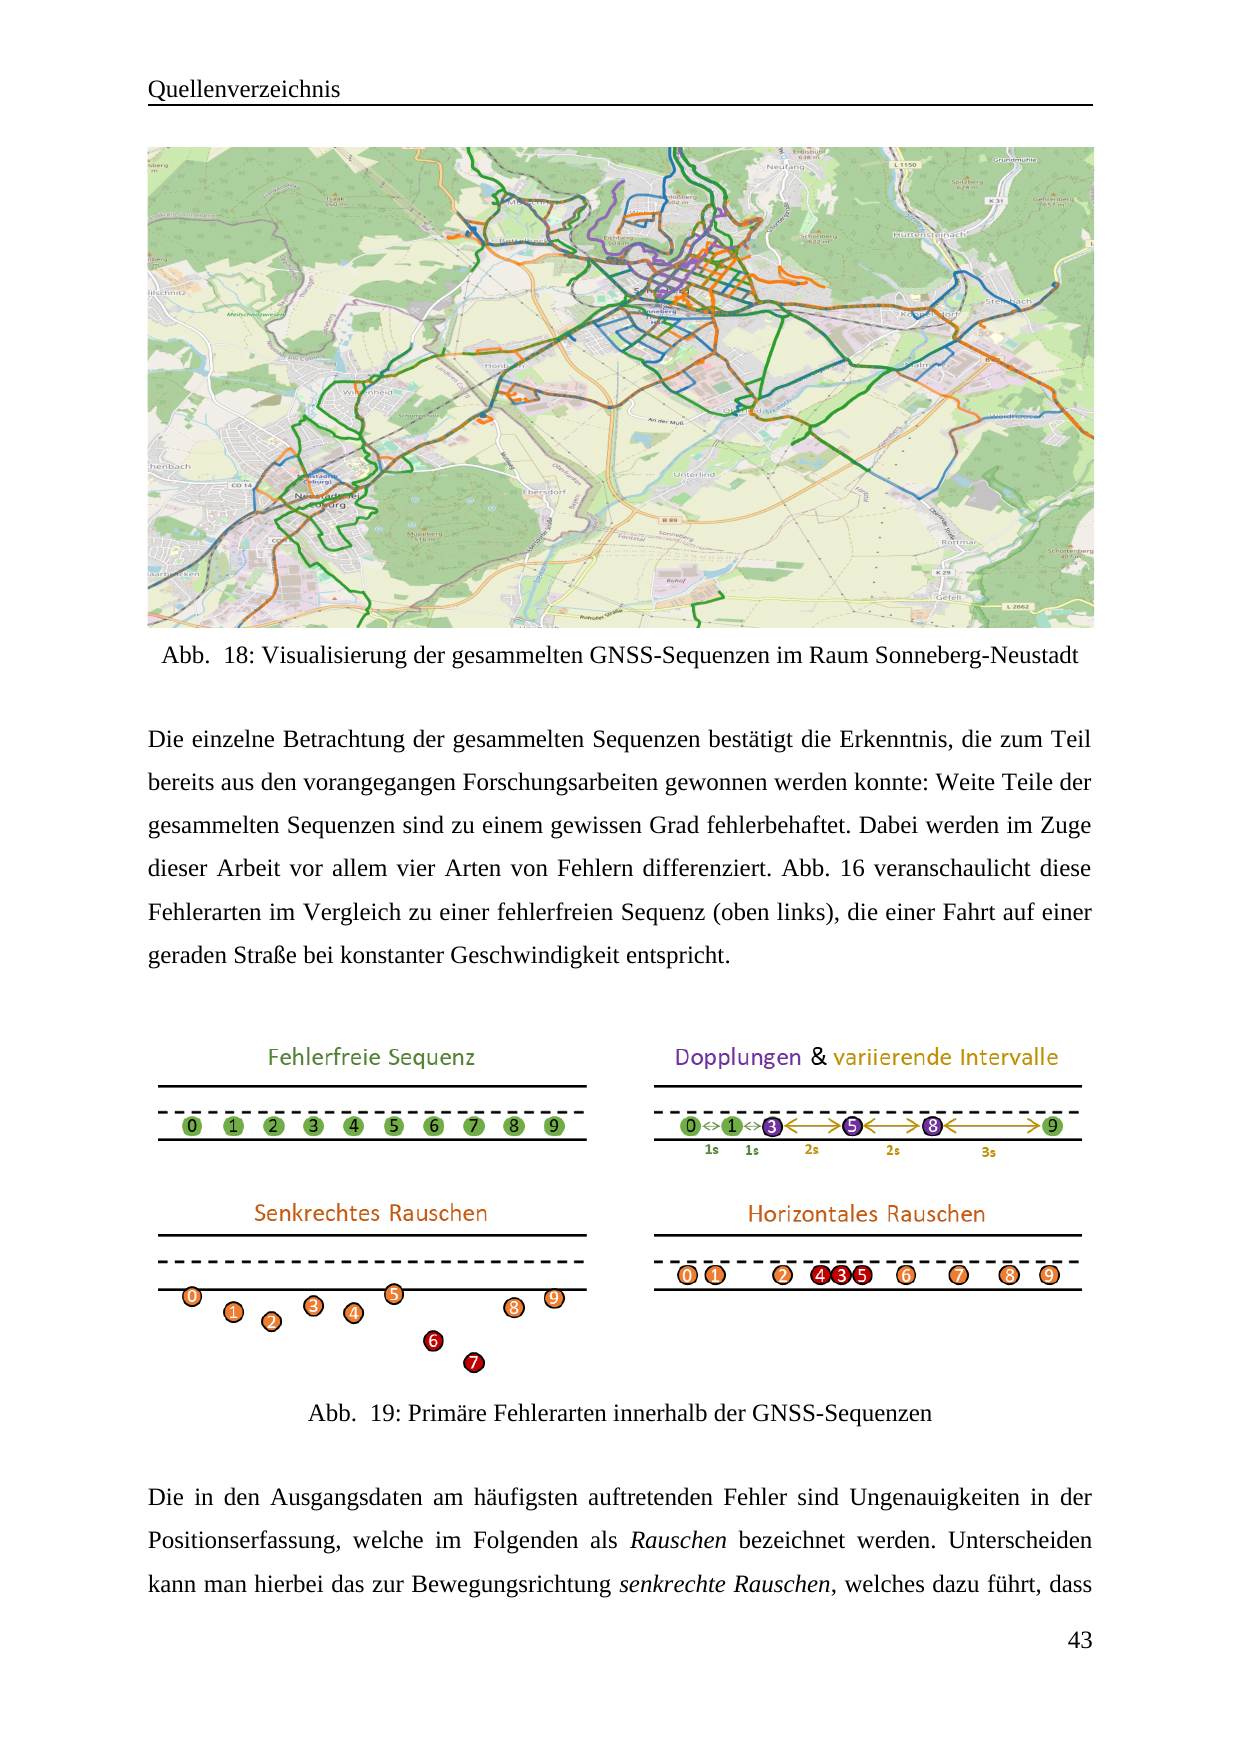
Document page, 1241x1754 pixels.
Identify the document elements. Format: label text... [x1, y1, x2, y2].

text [148, 1482, 1093, 1597]
text Die einzelne Betrachtung der gesammelten Sequenzen bestätigt die Erkenntnis, die zum Teil bereits aus den vorangegangen Forschungsarbeiten gewonnen werden konnte: Weite Teile der gesammelten Sequenzen sind zu einem gewissen Grad fehlerbehaftet. Dabei werden im Zuge dieser Arbeit vor allem vier Arten von Fehlern differenziert. Abb. 16 veranschaulicht diese Fehlerarten im Vergleich zu einer fehlerfreien Sequenz (oben links), die einer Fahrt auf einer geraden Straße bei konstanter Geschwindigkeit entspricht. [148, 724, 1093, 968]
picture [147, 147, 1095, 628]
text Abb. 18: Visualisierung der gesammelten GNSS-Sequenzen im Raum Sonneberg-Neustadt [148, 640, 1093, 668]
picture [158, 1032, 1083, 1386]
text Abb. 19: Primäre Fehlerarten innerhalb der GNSS-Sequenzen [148, 1398, 1093, 1427]
